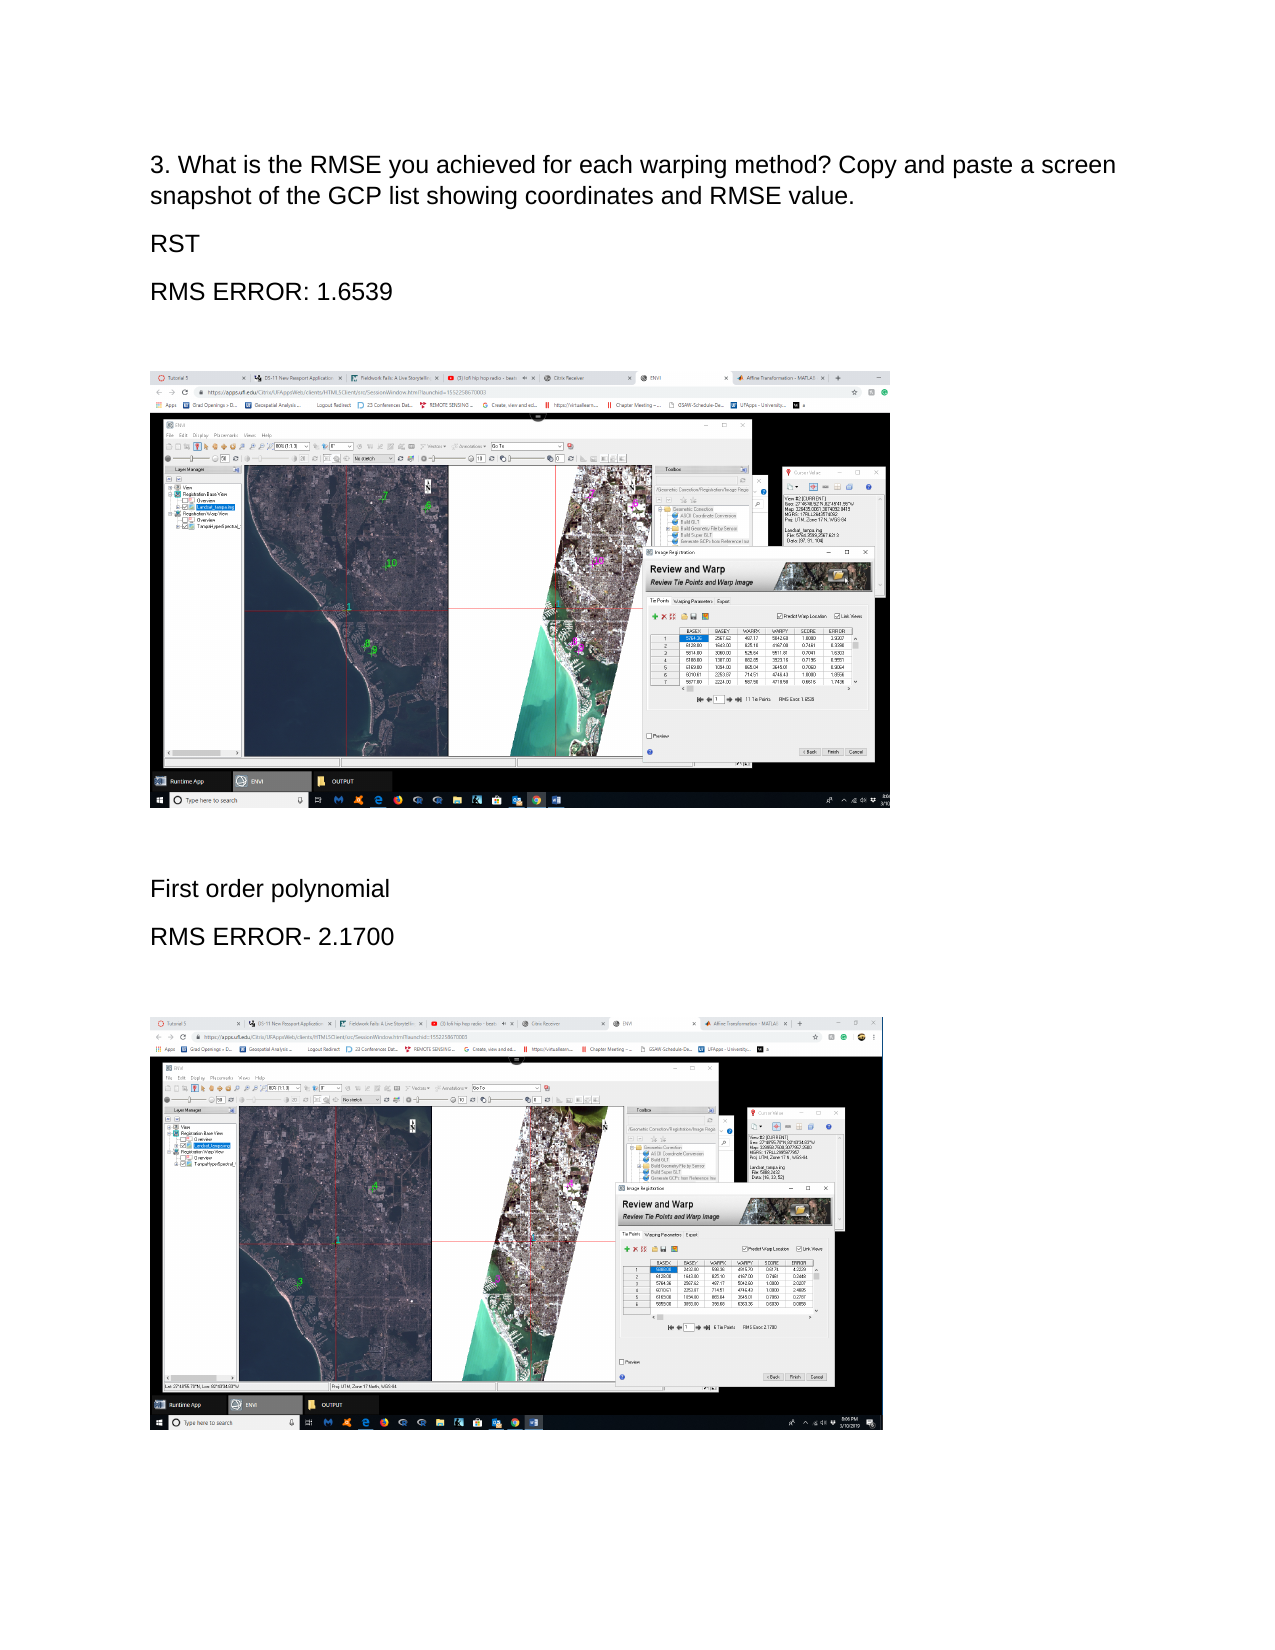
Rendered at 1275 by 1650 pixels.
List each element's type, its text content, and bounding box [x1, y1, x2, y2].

picture [150, 1017, 883, 1430]
text RMS ERROR: 1.6539 [150, 276, 1125, 305]
text 3. What is the RMSE you achieved for each warping method? Copy and paste a screen snapshot of the GCP list showing coordinates and RMSE value. [150, 150, 1125, 210]
text RMS ERROR- 2.1700 [150, 922, 1125, 951]
picture [150, 371, 890, 808]
text RST [150, 229, 1125, 257]
text First order polynomial [150, 874, 1125, 903]
